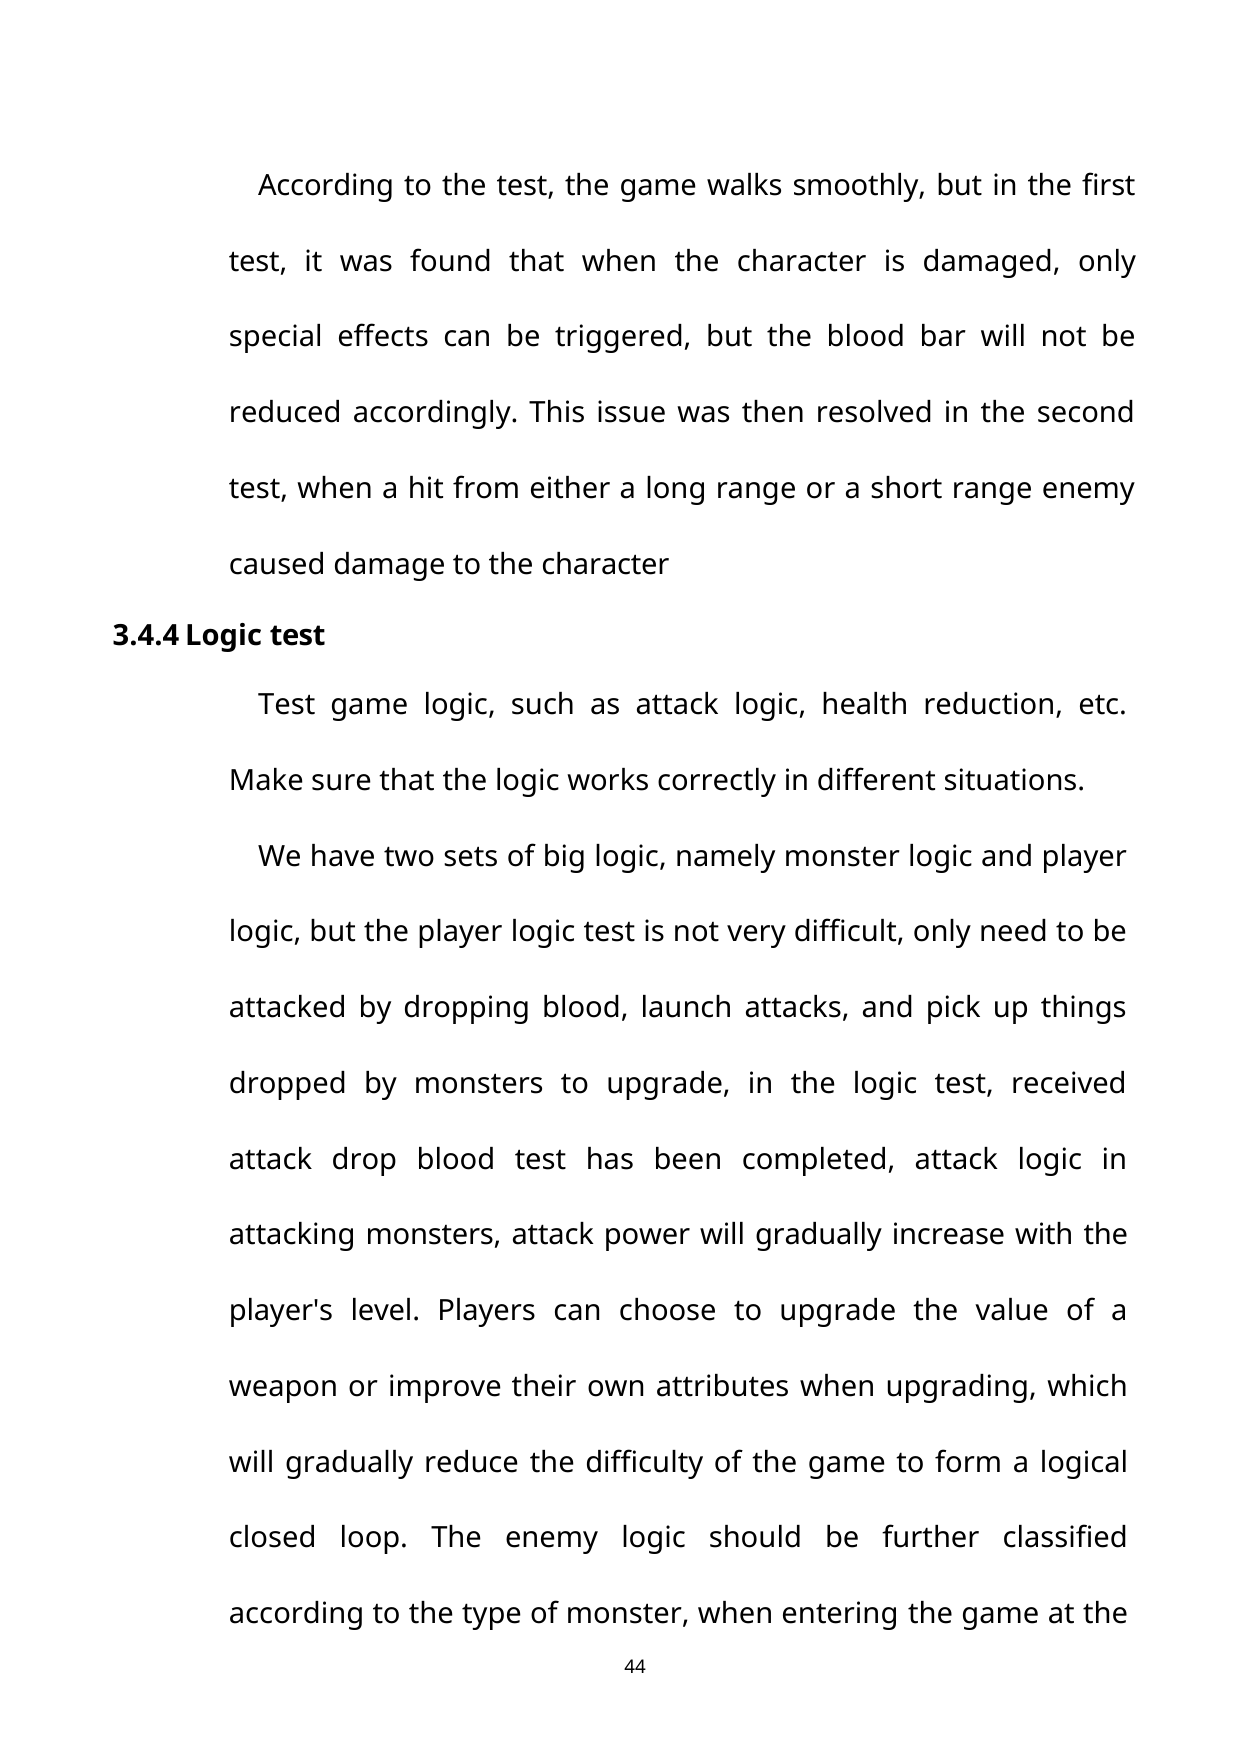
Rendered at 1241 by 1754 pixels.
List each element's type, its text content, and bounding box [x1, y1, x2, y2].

subtitle Logic test [112, 619, 1166, 652]
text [229, 835, 1128, 1632]
text Test game logic, such as attack logic, health reduction, etc. Make sure that the logic works correctly in different situations. [229, 683, 1128, 799]
text According to the test, the game walks smoothly, but in the first test, it was found that when the character is damaged, only special effects can be triggered, but the blood bar will not be reduced accordingly. This issue was then resolved in the second test, when a hit from either a long range or a short range enemy caused damage to the character [229, 164, 1136, 583]
